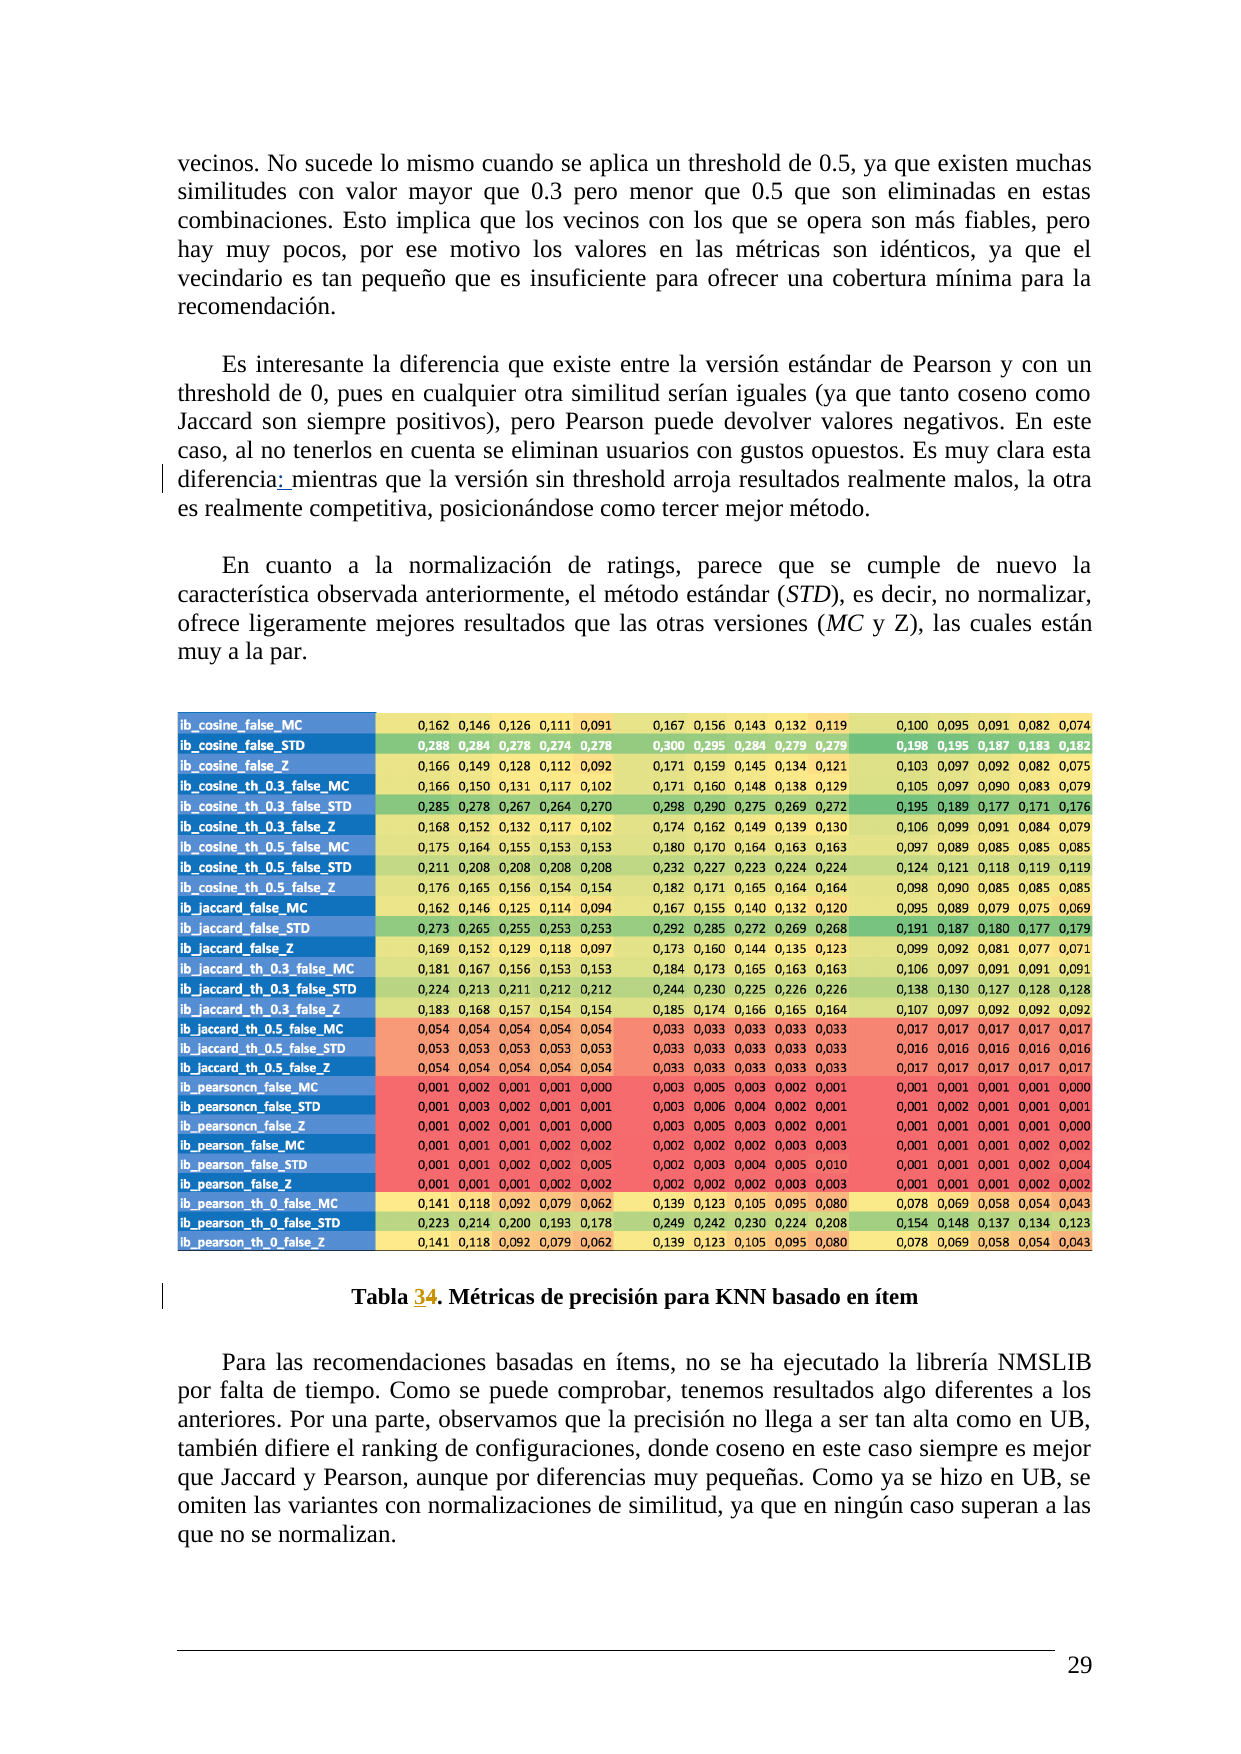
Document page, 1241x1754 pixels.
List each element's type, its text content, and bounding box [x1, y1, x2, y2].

text Para las recomendaciones basadas en ítems, no se ha ejecutado la librería NMSLIB por falta de tiempo. Como se puede comprobar, tenemos resultados algo diferentes a los anteriores. Por una parte, observamos que la precisión no llega a ser tan alta como en UB, también difiere el ranking de configuraciones, donde coseno en este caso siempre es mejor que Jaccard y Pearson, aunque por diferencias muy pequeñas. Como ya se hizo en UB, se omiten las variantes con normalizaciones de similitud, ya que en ningún caso superan a las que no se normalizan. [177, 1347, 1092, 1548]
text Es interesante la diferencia que existe entre la versión estándar de Pearson y con un threshold de 0, pues en cualquier otra similitud serían iguales (ya que tanto coseno como Jaccard son siempre positivos), pero Pearson puede devolver valores negativos. En este caso, al no tenerlos en cuenta se eliminan usuarios con gustos opuestos. Es muy clara esta diferenciamientras que la versión sin threshold arroja resultados realmente malos, la otra es realmente competitiva, posicionándose como tercer mejor método. [177, 349, 1092, 521]
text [177, 148, 1092, 320]
picture [177, 712, 1093, 1251]
text En cuanto a la normalización de ratings, parece que se cumple de nuevo la característica observada anteriormente, el método estándar (STD), es decir, no normalizar, ofrece ligeramente mejores resultados que las otras versiones (MC y Z), las cuales están muy a la par. [177, 550, 1092, 665]
text Tabla . Métricas de precisión para KNN basado en ítem [177, 1283, 1092, 1309]
